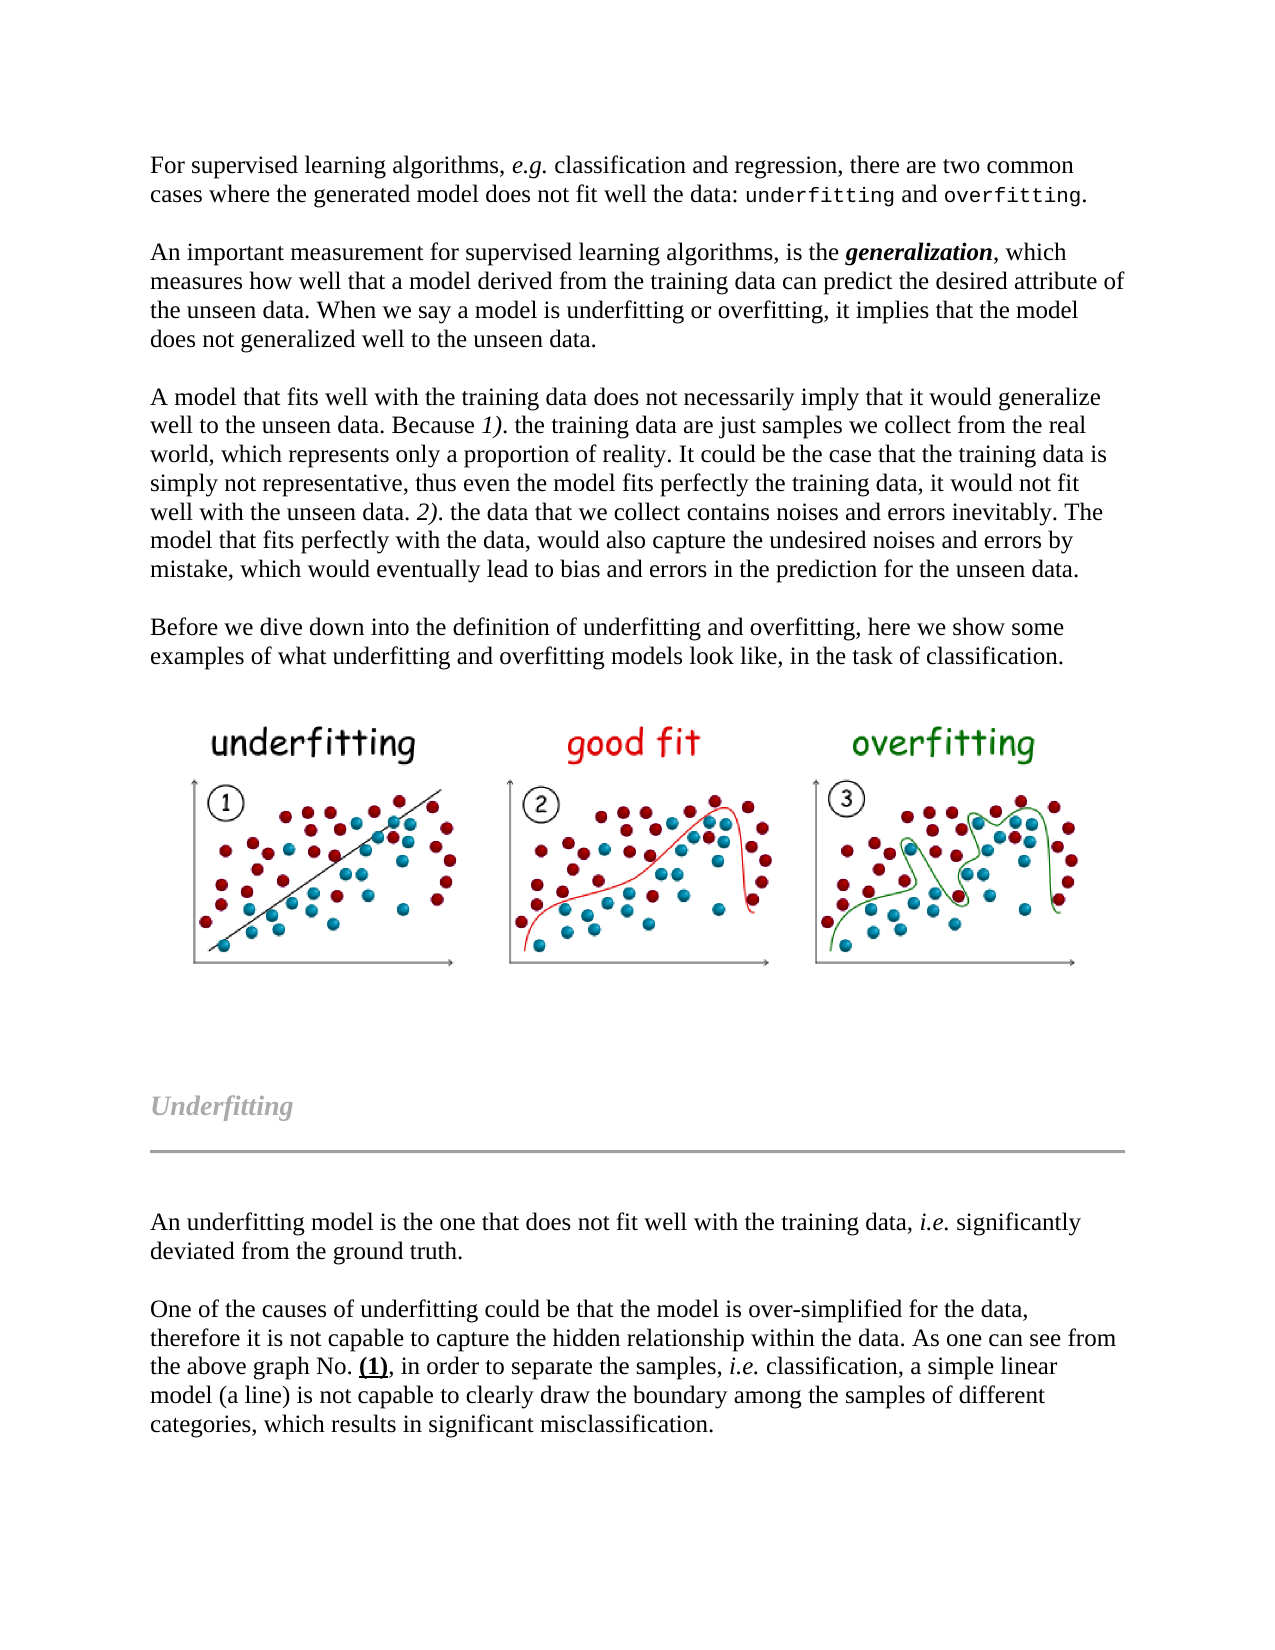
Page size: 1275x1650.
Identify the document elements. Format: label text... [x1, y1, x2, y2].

text An underfitting model is the one that does not fit well with the training data, i.e. significantly deviated from the ground truth. [150, 1207, 1125, 1265]
picture [150, 698, 1125, 1002]
text Before we dive down into the definition of underfitting and overfitting, here we show some examples of what underfitting and overfitting models look like, in the task of classification. [150, 612, 1125, 669]
text One of the causes of underfitting could be that the model is over-simplified for the data, therefore it is not capable to capture the hidden relationship within the data. As one can see from the above graph No. (1), in order to separate the samples, i.e. classification, a simple linear model (a line) is not capable to clearly draw the boundary among the samples of different categories, which results in significant misclassification. [150, 1294, 1125, 1438]
text An important measurement for supervised learning algorithms, is the generalization, which measures how well that a model derived from the training data can predict the desired attribute of the unseen data. When we say a model is underfitting or overfitting, it implies that the model does not generalized well to the unseen data. [150, 237, 1125, 352]
text Underfitting [150, 1088, 1125, 1121]
text A model that fits well with the training data does not necessarily imply that it would generalize well to the unseen data. Because 1). the training data are just samples we collect from the real world, which represents only a proportion of reality. It could be the case that the training data is simply not representative, thus even the model fits perfectly the training data, it would not fit well with the unseen data. 2). the data that we collect contains noises and errors inevitably. The model that fits perfectly with the data, would also capture the undesired noises and errors by mistake, which would eventually lead to bias and errors in the prediction for the unseen data. [150, 382, 1125, 583]
text For supervised learning algorithms, e.g. classification and regression, there are two common cases where the generated model does not fit well the data: underfitting and overfitting. [150, 150, 1125, 208]
